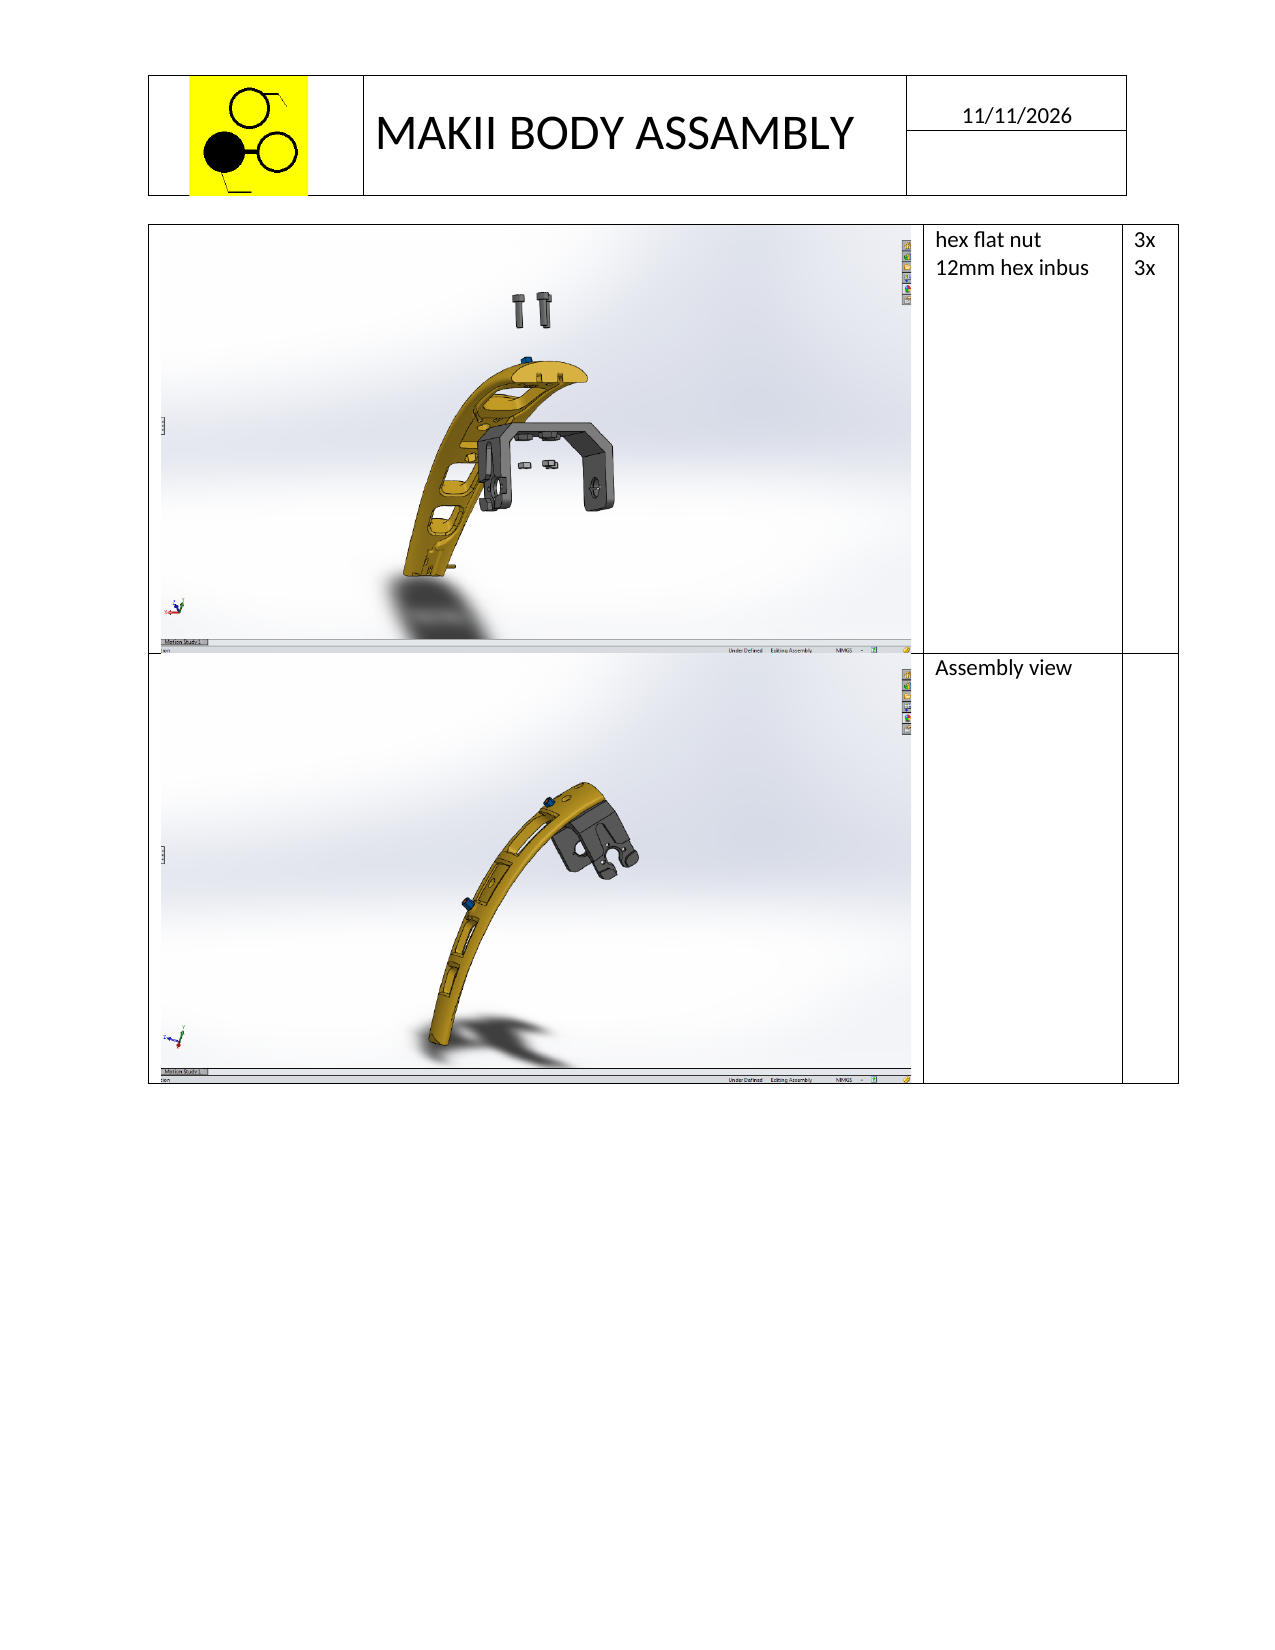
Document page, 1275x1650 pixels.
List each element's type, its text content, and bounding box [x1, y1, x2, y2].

picture [189, 76, 309, 196]
table_cell [1123, 654, 1178, 1082]
table_cell [912, 225, 923, 652]
table_cell [912, 654, 923, 1082]
table_cell hex flat nut 12mm hex inbus [924, 225, 1122, 652]
picture [161, 225, 912, 1083]
table_cell Assembly view [924, 654, 1122, 1082]
table_cell 3x 3x [1123, 225, 1178, 652]
table_cell [149, 654, 161, 1082]
table_cell [149, 225, 161, 652]
